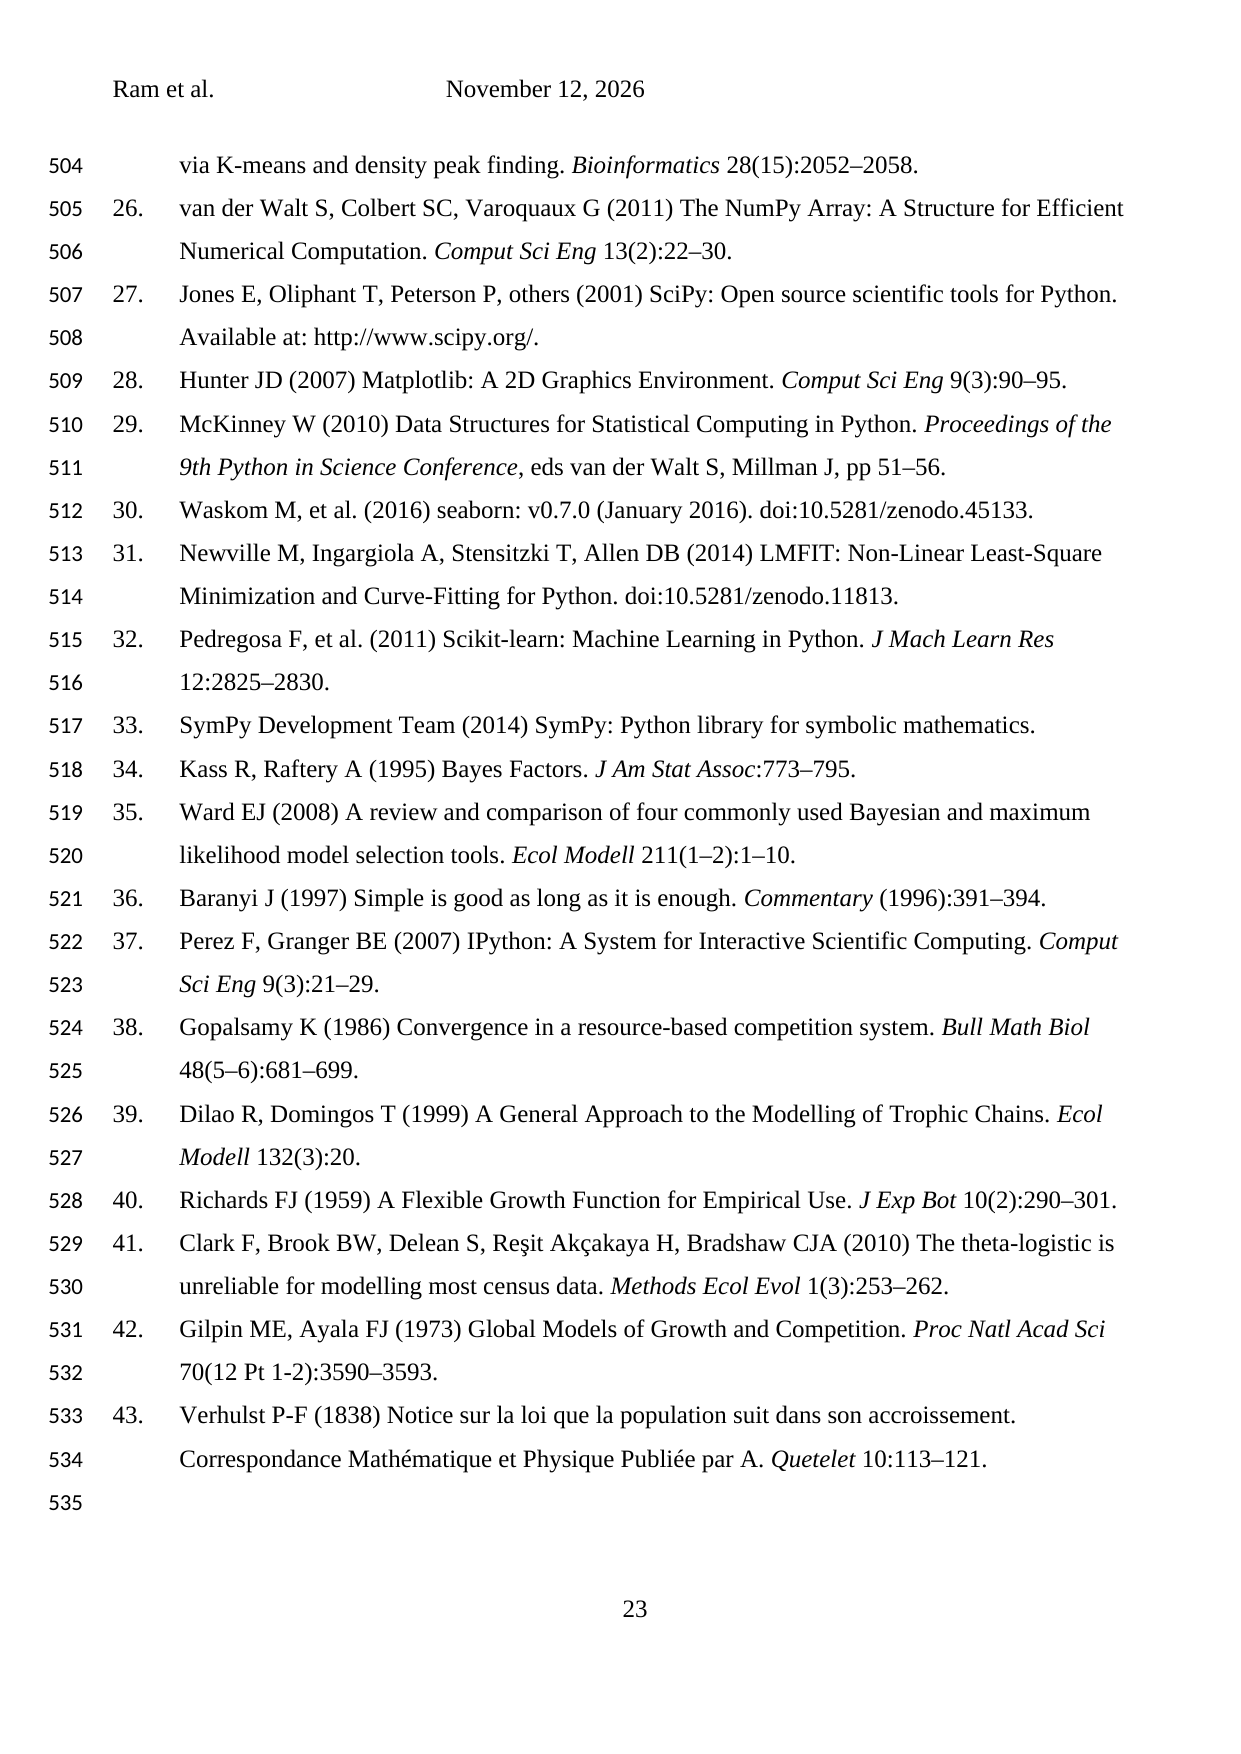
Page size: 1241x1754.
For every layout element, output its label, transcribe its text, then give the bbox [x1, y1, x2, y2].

text 40. Richards FJ (1959) A Flexible Growth Function for Empirical Use. J Exp Bot 10(2):290–301. [112, 1185, 1128, 1214]
text 36. Baranyi J (1997) Simple is good as long as it is enough. Commentary (1996):391–394. [112, 883, 1128, 912]
text 43. Verhulst P-F (1838) Notice sur la loi que la population suit dans son accroissement. Correspondance Mathématique et Physique Publiée par A. Quetelet 10:113–121. [112, 1401, 1128, 1472]
text 30. Waskom M, et al. (2016) seaborn: v0.7.0 (January 2016). doi:10.5281/zenodo.45133. [112, 495, 1128, 524]
text 26. van der Walt S, Colbert SC, Varoquaux G (2011) The NumPy Array: A Structure for Efficient Numerical Computation. Comput Sci Eng 13(2):22–30. [112, 193, 1128, 265]
text 39. Dilao R, Domingos T (1999) A General Approach to the Modelling of Trophic Chains. Ecol Modell 132(3):20. [112, 1099, 1128, 1171]
text 37. Perez F, Granger BE (2007) IPython: A System for Interactive Scientific Computing. Comput Sci Eng 9(3):21–29. [112, 926, 1128, 998]
text 35. Ward EJ (2008) A review and comparison of four commonly used Bayesian and maximum likelihood model selection tools. Ecol Modell 211(1–2):1–10. [112, 797, 1128, 869]
text 41. Clark F, Brook BW, Delean S, Reşit Akçakaya H, Bradshaw CJA (2010) The theta-logistic is unreliable for modelling most census data. Methods Ecol Evol 1(3):253–262. [112, 1228, 1128, 1300]
text 42. Gilpin ME, Ayala FJ (1973) Global Models of Growth and Competition. Proc Natl Acad Sci 70(12 Pt 1-2):3590–3593. [112, 1314, 1128, 1386]
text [112, 150, 1128, 179]
text 38. Gopalsamy K (1986) Convergence in a resource-based competition system. Bull Math Biol 48(5–6):681–699. [112, 1012, 1128, 1084]
text 28. Hunter JD (2007) Matplotlib: A 2D Graphics Environment. Comput Sci Eng 9(3):90–95. [112, 366, 1128, 394]
text 32. Pedregosa F, et al. (2011) Scikit-learn: Machine Learning in Python. J Mach Learn Res 12:2825–2830. [112, 624, 1128, 696]
text 31. Newville M, Ingargiola A, Stensitzki T, Allen DB (2014) LMFIT: Non-Linear Least-Square Minimization and Curve-Fitting for Python. doi:10.5281/zenodo.11813. [112, 538, 1128, 610]
text 29. McKinney W (2010) Data Structures for Statistical Computing in Python. Proceedings of the 9th Python in Science Conference, eds van der Walt S, Millman J, pp 51–56. [112, 409, 1128, 481]
text 27. Jones E, Oliphant T, Peterson P, others (2001) SciPy: Open source scientific tools for Python. Available at: http://www.scipy.org/. [112, 279, 1128, 351]
text 33. SymPy Development Team (2014) SymPy: Python library for symbolic mathematics. [112, 711, 1128, 739]
text 34. Kass R, Raftery A (1995) Bayes Factors. J Am Stat Assoc:773–795. [112, 754, 1128, 782]
